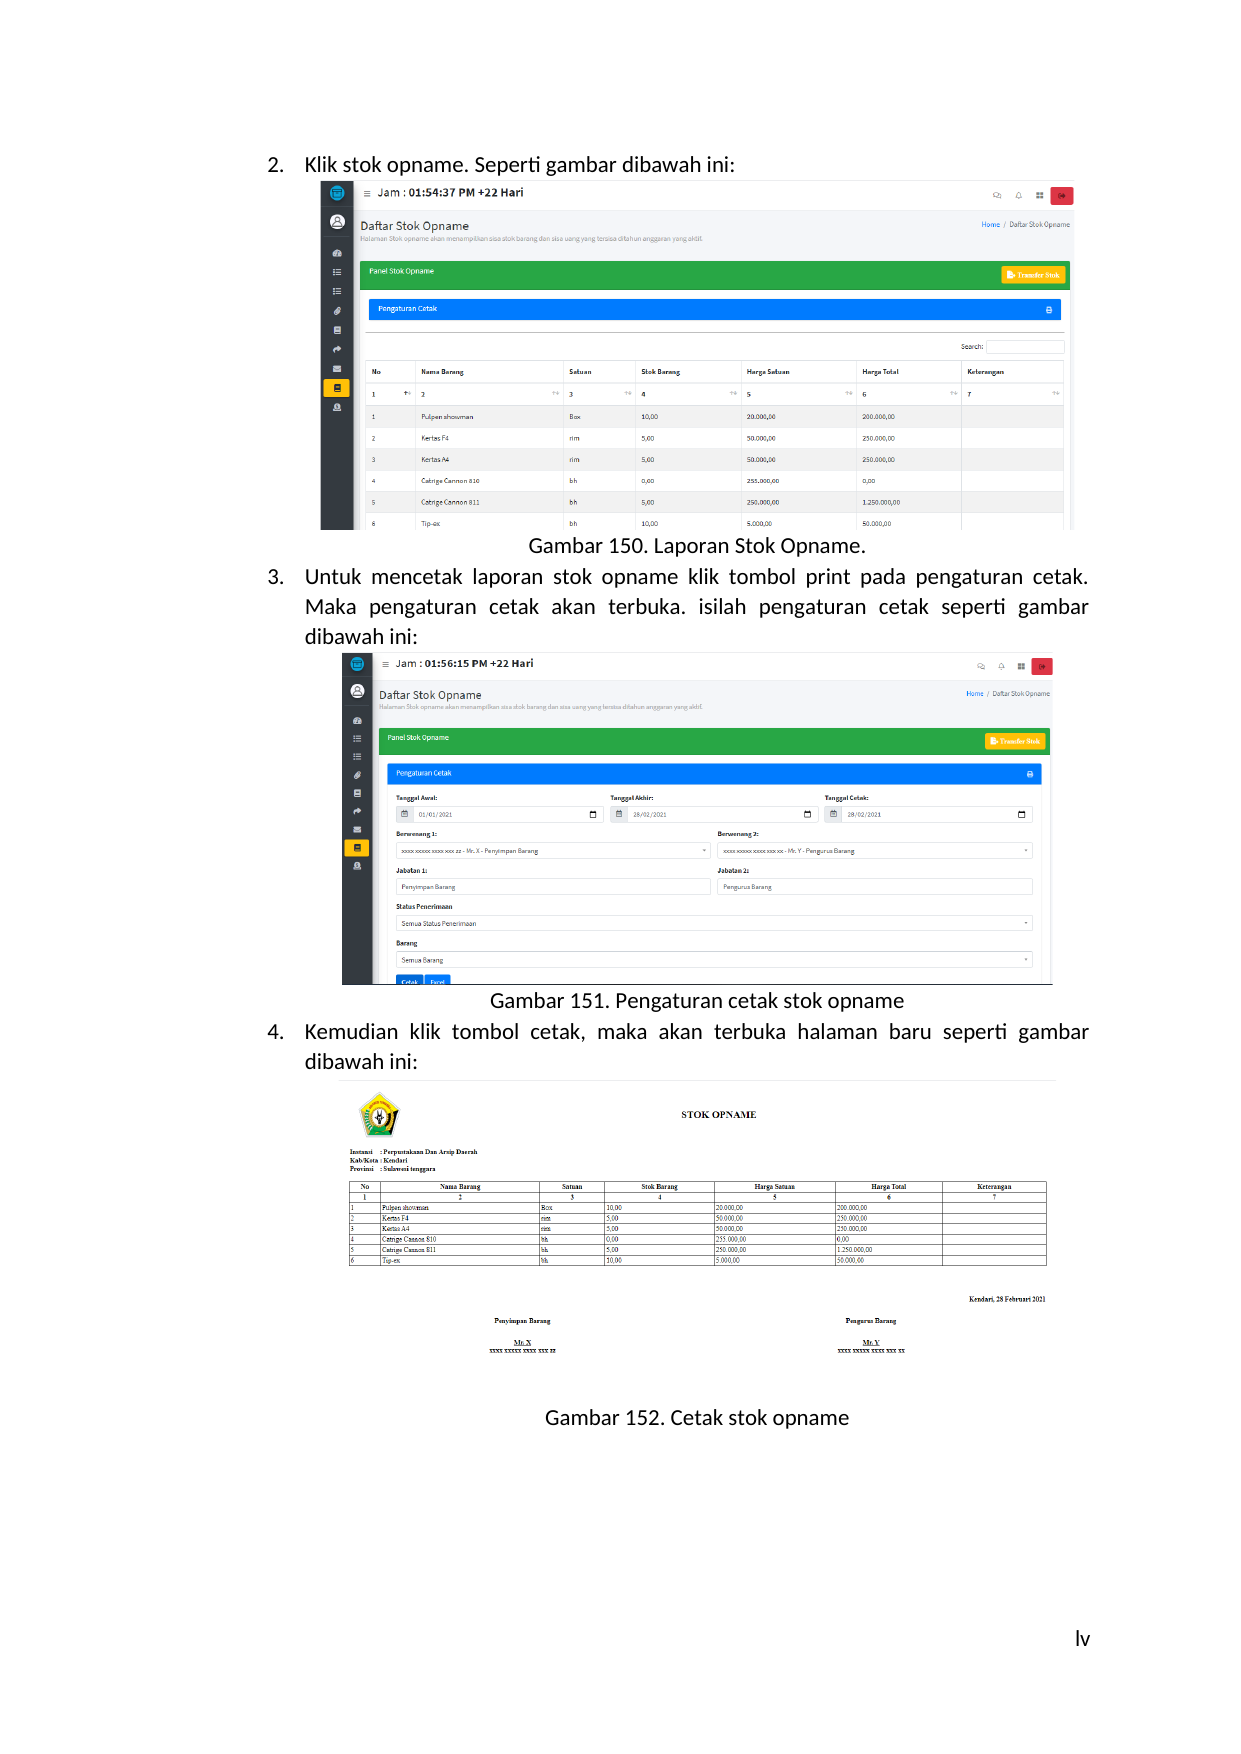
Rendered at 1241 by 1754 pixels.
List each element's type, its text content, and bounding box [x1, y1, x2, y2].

list Kemudian klik tombol cetak, maka akan terbuka halaman baru seperti gambar dibawah ini: [267, 1017, 1090, 1075]
list Gambar 151. Pengaturan cetak stok opname [304, 987, 1090, 1014]
list Klik stok opname. Seperti gambar dibawah ini: [267, 150, 1090, 178]
list Gambar 150. Laporan Stok Opname. [304, 532, 1090, 560]
picture [320, 180, 1075, 530]
picture [338, 1077, 1057, 1401]
picture [342, 652, 1053, 985]
list Gambar 152. Cetak stok opname [304, 1403, 1090, 1431]
list Untuk mencetak laporan stok opname klik tombol print pada pengaturan cetak. Maka pengaturan cetak akan terbuka. isilah pengaturan cetak seperti gambar dibawah ini: [267, 562, 1090, 650]
